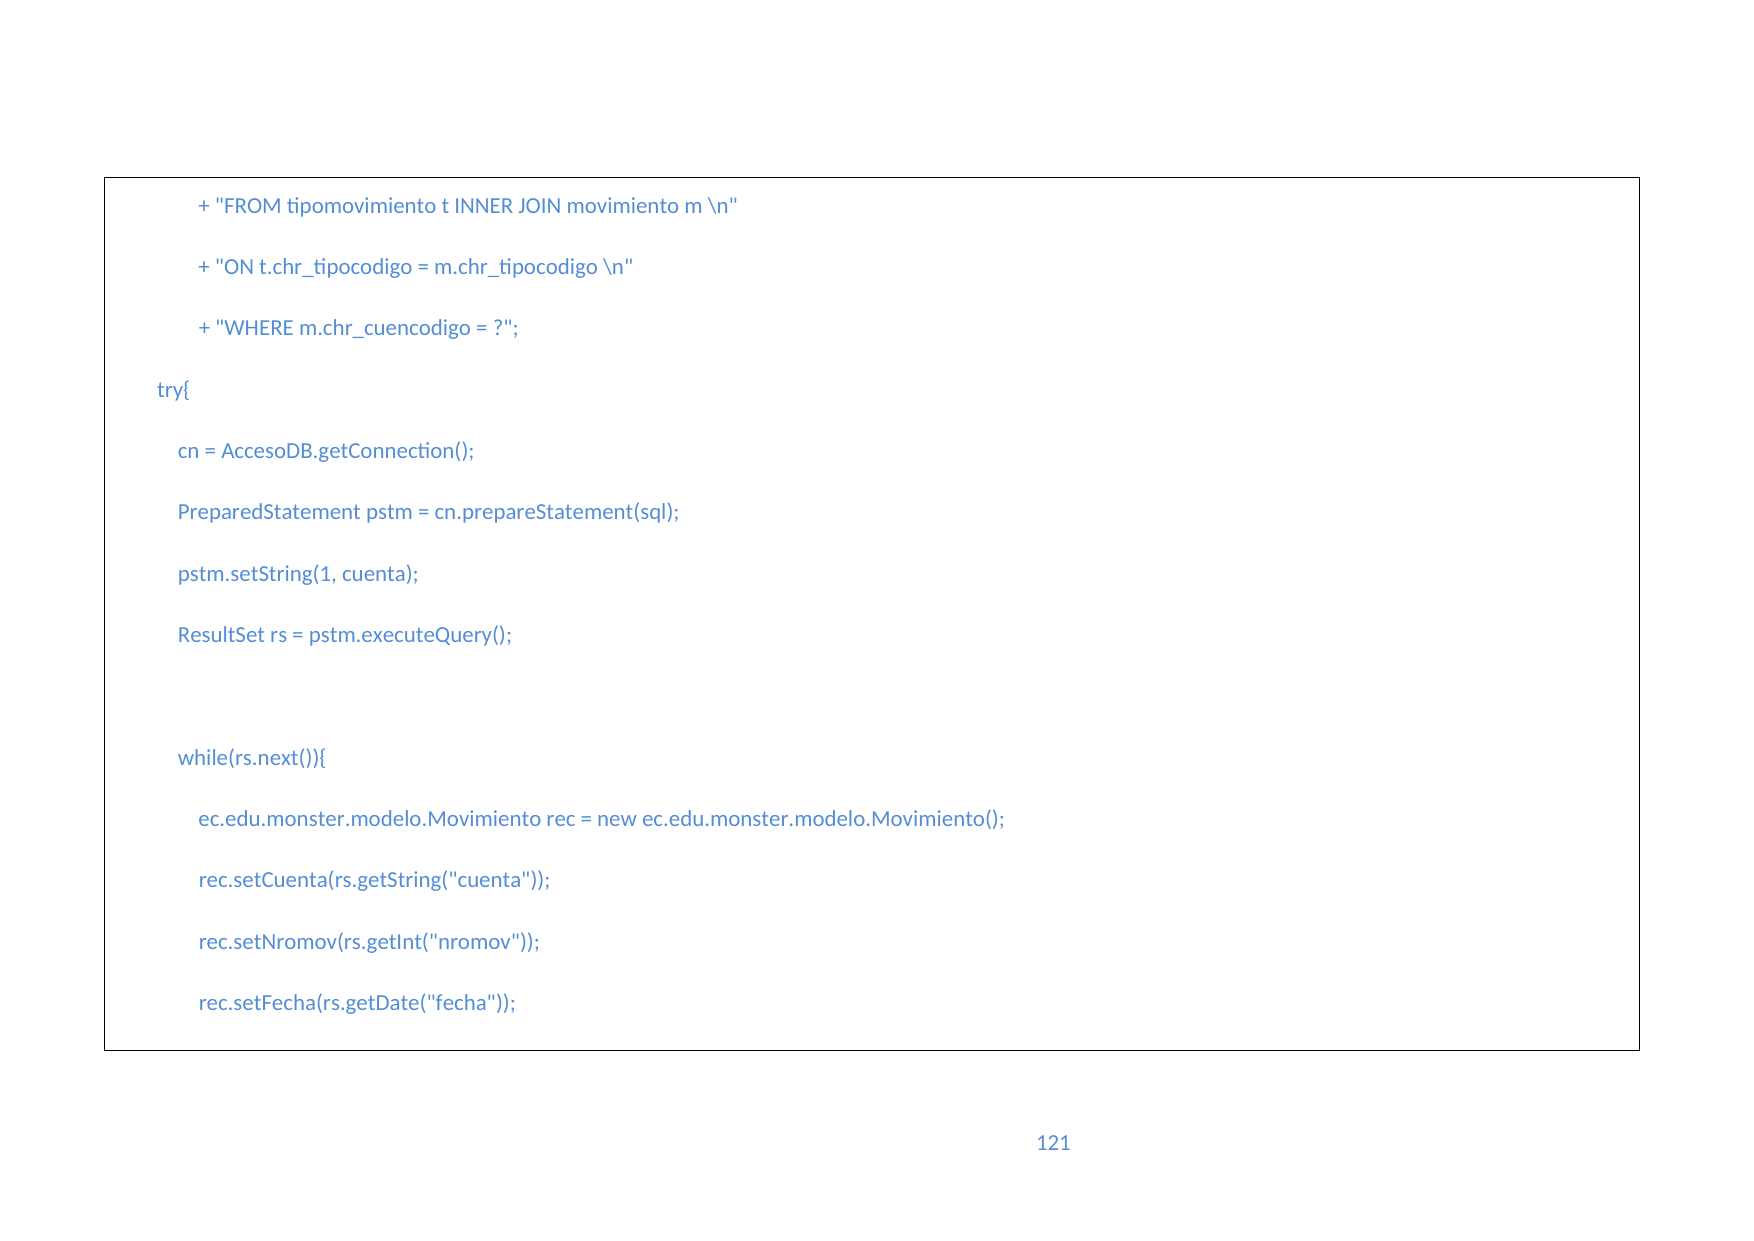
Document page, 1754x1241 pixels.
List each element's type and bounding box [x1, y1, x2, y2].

table_header [105, 178, 1639, 1050]
